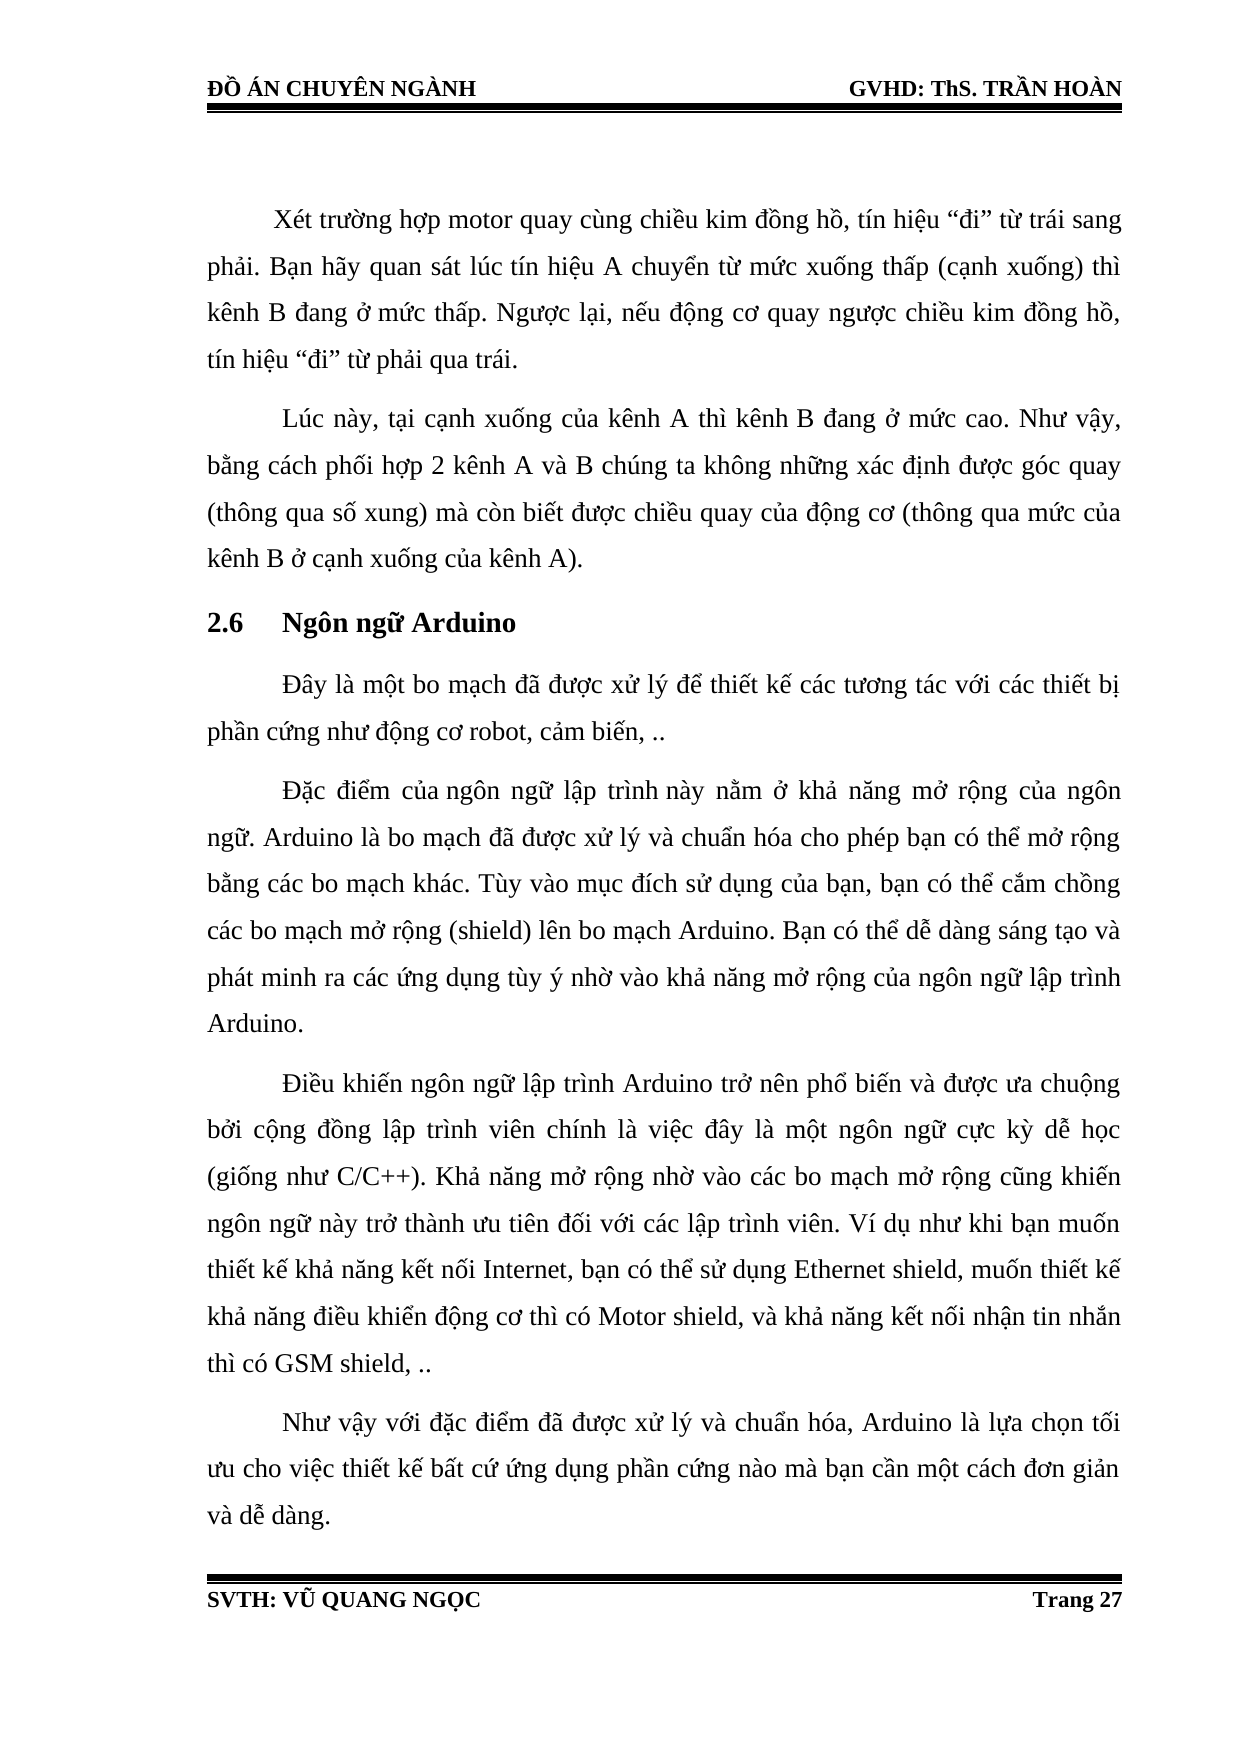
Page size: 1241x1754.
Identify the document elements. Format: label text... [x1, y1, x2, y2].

text Đặc điểm của ngôn ngữ lập trình này nằm ở khả năng mở rộng của ngôn ngữ. Arduino là bo mạch đã được xử lý và chuẩn hóa cho phép bạn có thể mở rộng bằng các bo mạch khác. Tùy vào mục đích sử dụng của bạn, bạn có thể cắm chồng các bo mạch mở rộng (shield) lên bo mạch Arduino. Bạn có thể dễ dàng sáng tạo và phát minh ra các ứng dụng tùy ý nhờ vào khả năng mở rộng của ngôn ngữ lập trình Arduino. [207, 774, 1122, 1039]
text Lúc này, tại cạnh xuống của kênh A thì kênh B đang ở mức cao. Như vậy, bằng cách phối hợp 2 kênh A và B chúng ta không những xác định được góc quay (thông qua số xung) mà còn biết được chiều quay của động cơ (thông qua mức của kênh B ở cạnh xuống của kênh A). [207, 402, 1122, 573]
text Xét trường hợp motor quay cùng chiều kim đồng hồ, tín hiệu “đi” từ trái sang phải. Bạn hãy quan sát lúc tín hiệu A chuyển từ mức xuống thấp (cạnh xuống) thì kênh B đang ở mức thấp. Ngược lại, nếu động cơ quay ngược chiều kim đồng hồ, tín hiệu “đi” từ phải qua trái. [207, 203, 1122, 374]
text Như vậy với đặc điểm đã được xử lý và chuẩn hóa, Arduino là lựa chọn tối ưu cho việc thiết kế bất cứ ứng dụng phần cứng nào mà bạn cần một cách đơn giản và dễ dàng. [207, 1406, 1122, 1530]
text Điều khiến ngôn ngữ lập trình Arduino trở nên phổ biến và được ưa chuộng bởi cộng đồng lập trình viên chính là việc đây là một ngôn ngữ cực kỳ dễ học (giống như C/C++). Khả năng mở rộng nhờ vào các bo mạch mở rộng cũng khiến ngôn ngữ này trở thành ưu tiên đối với các lập trình viên. Ví dụ như khi bạn muốn thiết kế khả năng kết nối Internet, bạn có thể sử dụng Ethernet shield, muốn thiết kế khả năng điều khiển động cơ thì có Motor shield, và khả năng kết nối nhận tin nhắn thì có GSM shield, .. [207, 1067, 1122, 1378]
text Đây là một bo mạch đã được xử lý để thiết kế các tương tác với các thiết bị phần cứng như động cơ robot, cảm biến, .. [207, 668, 1122, 746]
subtitle 2.6 Ngôn ngữ Arduino [207, 606, 1122, 639]
